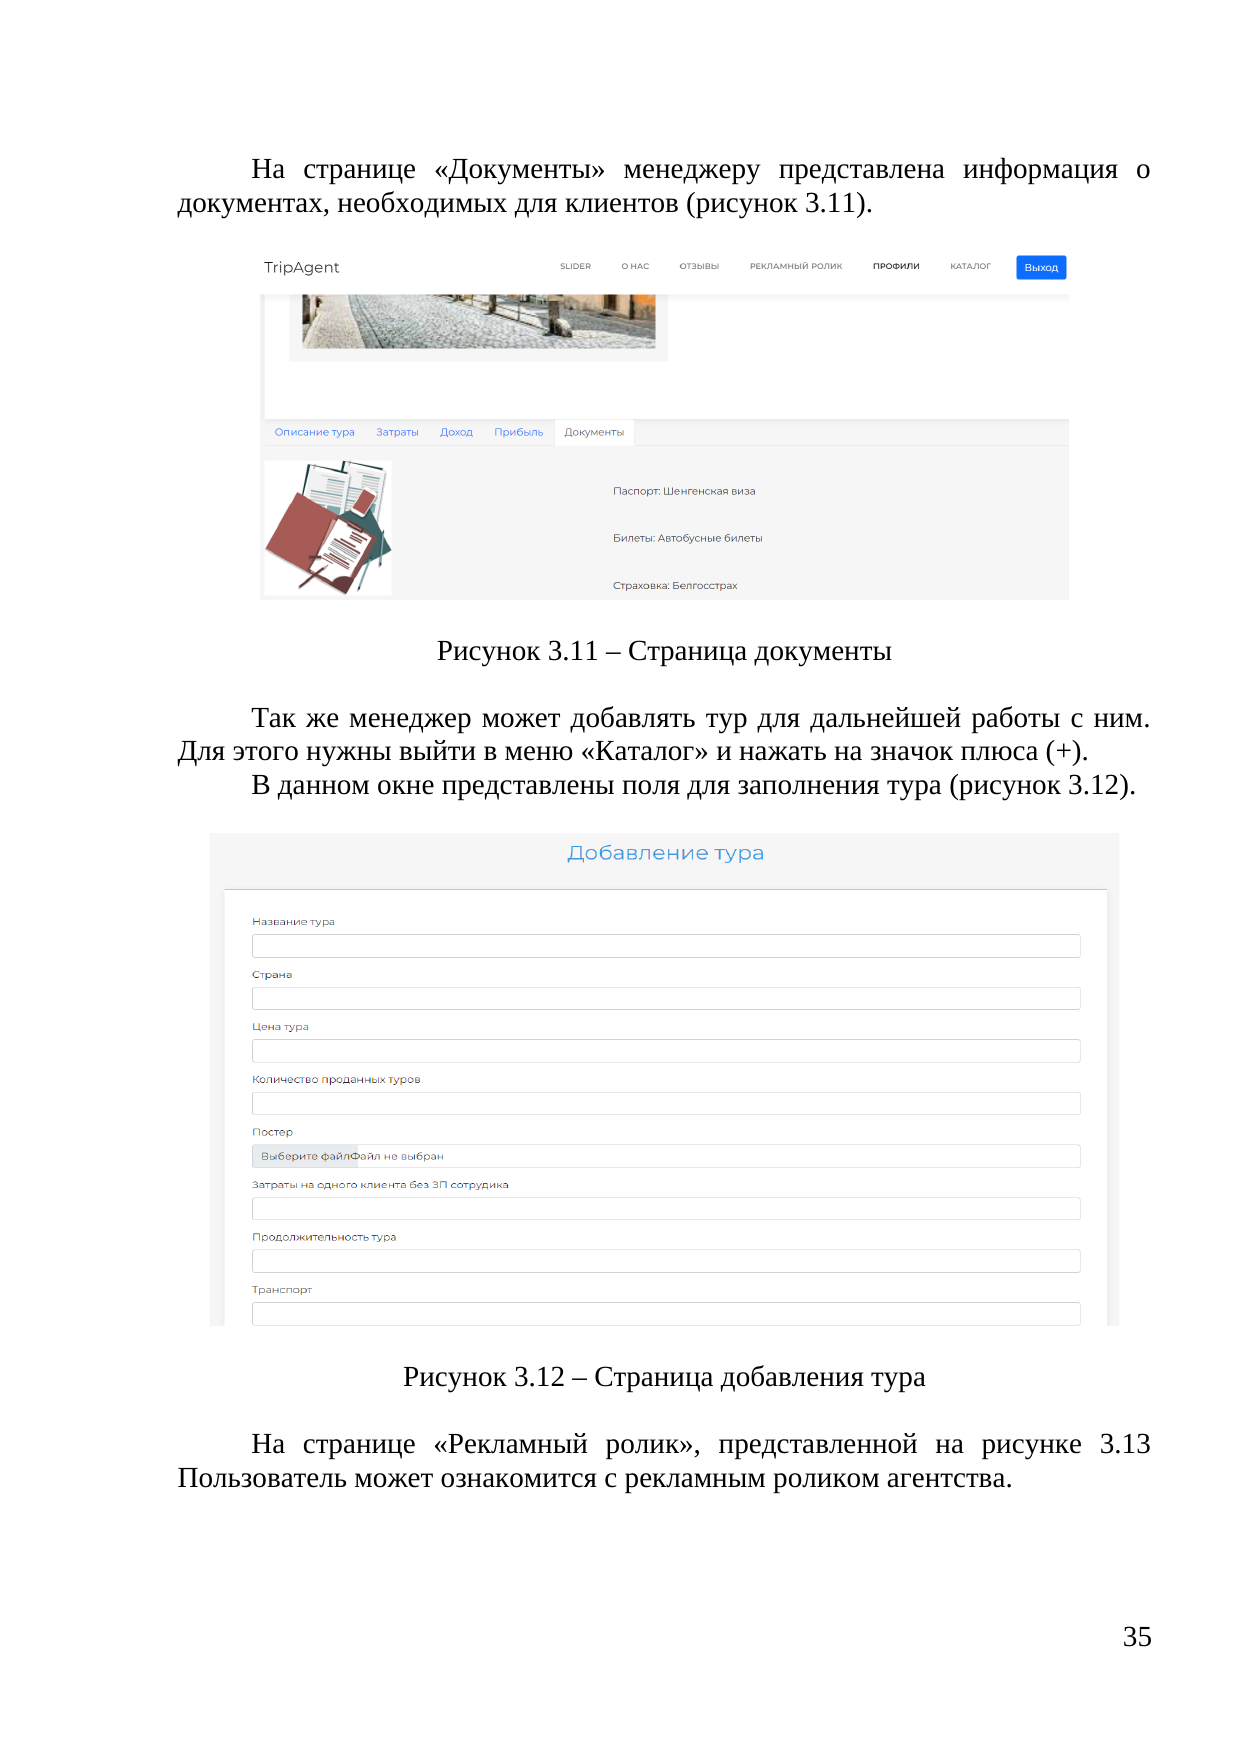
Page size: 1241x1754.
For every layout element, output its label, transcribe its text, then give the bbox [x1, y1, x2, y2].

text Рисунок 3.12 – Страница добавления тура [177, 1359, 1152, 1393]
text В данном окне представлены поля для заполнения тура (рисунок 3.12). [177, 767, 1152, 800]
text На странице «Документы» менеджеру представлена информация о документах, необходимых для клиентов (рисунок 3.11). [177, 152, 1152, 219]
picture [209, 833, 1120, 1326]
text На странице «Рекламный ролик», представленной на рисунке 3.13 Пользователь может ознакомится с рекламным роликом агентства. [177, 1426, 1152, 1493]
picture [259, 252, 1070, 600]
text Рисунок 3.11 – Страница документы [177, 633, 1152, 666]
text Так же менеджер может добавлять тур для дальнейшей работы с ним. Для этого нужны выйти в меню «Каталог» и нажать на значок плюса (+). [177, 700, 1152, 767]
